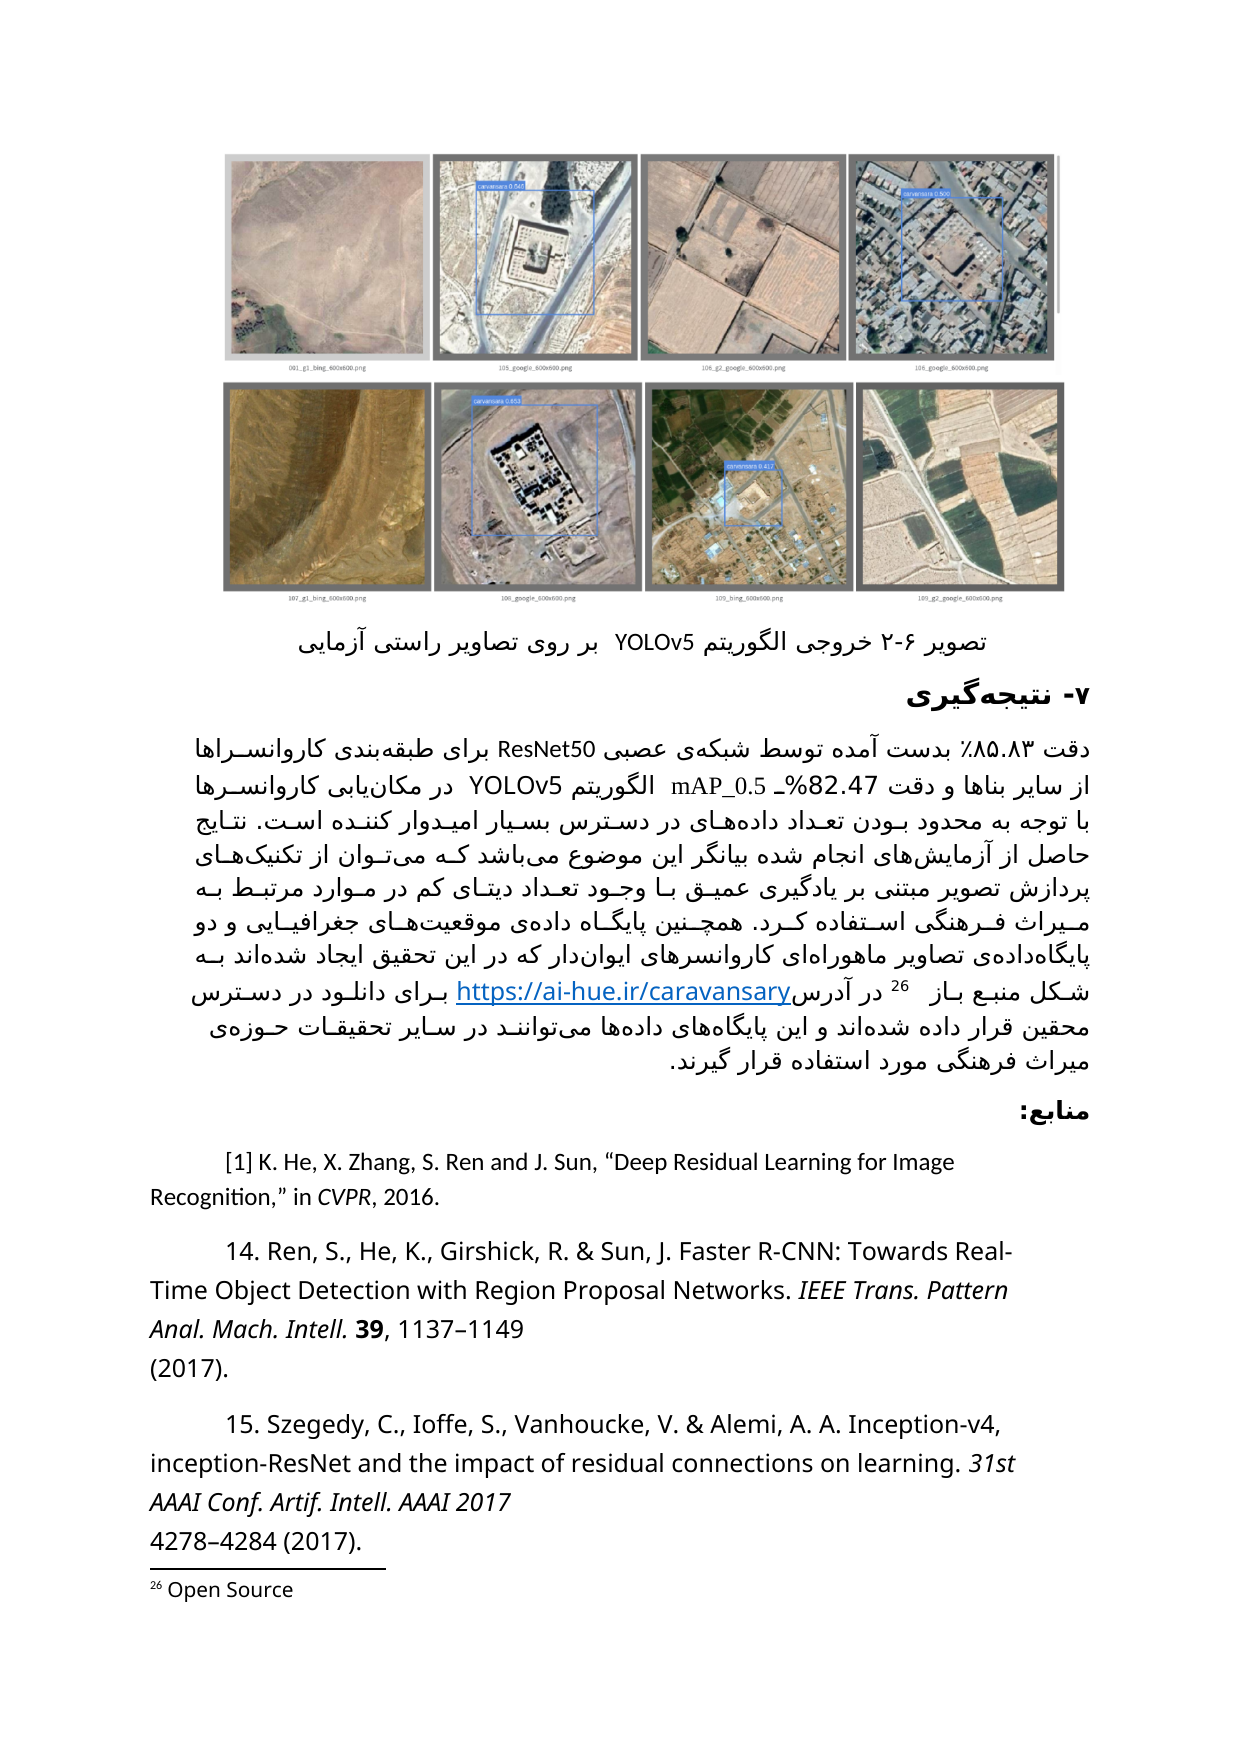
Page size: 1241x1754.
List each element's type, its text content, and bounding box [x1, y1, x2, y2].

text دقت ۸۵.۸۳٪ بدست آمده توسط شبکه‌ی عصبی ResNet50 برای طبقه‌بندی کاروانسراها از سایر بناها و دقت 82.47% mAP_0.5 الگوریتم YOLOv5 در مکان‌یابی کاروانسرها با توجه به محدود بودن تعداد داده‌های در دسترس بسیار امیدوار کننده است. نتایج حاصل از آزمایش‌های انجام شده بیانگر این موضوع می‌باشد که می‌توان از تکنیک‌های پردازش تصویر مبتنی بر یادگیری عمیق با وجود تعداد دیتای کم در موارد مرتبط به میراث فرهنگی استفاده کرد. همچنین پایگاه داده‌ی موقعیت‌های جغرافیایی و دو پایگاه‌داده‌ی تصاویر ماهوراه‌ای کاروانسرهای ایوان‌دار که در این تحقیق ایجاد شده‌اند به شکل منبع باز در آدرس https://ai-hue.ir/caravansary برای دانلود در دسترس محقین قرار داده شده‌اند و این پایگاه‌های داده‌ها می‌توانند در سایر تحقیقات حوزه‌ی میراث فرهنگی مورد استفاده قرار گیرند. [194, 733, 1090, 1075]
picture [222, 150, 1062, 375]
text تصویر ۶-۲ خروجی الگوریتم YOLOv5 بر روی تصاویر راستی آزمایی [194, 626, 1090, 656]
text [1] K. He, X. Zhang, S. Ren and J. Sun, “Deep Residual Learning for Image Recognition,” in CVPR, 2016. [150, 1146, 1046, 1212]
text 14. Ren, S., He, K., Girshick, R. & Sun, J. Faster R-CNN: Towards Real-Time Object Detection with Region Proposal Networks. IEEE Trans. Pattern Anal. Mach. Intell. 39, 1137–1149 (2017). [150, 1233, 1046, 1385]
text 15. Szegedy, C., Ioffe, S., Vanhoucke, V. & Alemi, A. A. Inception-v4, inception-ResNet and the impact of residual connections on learning. 31st AAAI Conf. Artif. Intell. AAAI 2017 4278–4284 (2017). [150, 1406, 1046, 1558]
text ۷- نتیجه‌گیری [194, 677, 1090, 711]
text منابع: [194, 1096, 1090, 1125]
picture [219, 379, 1066, 605]
